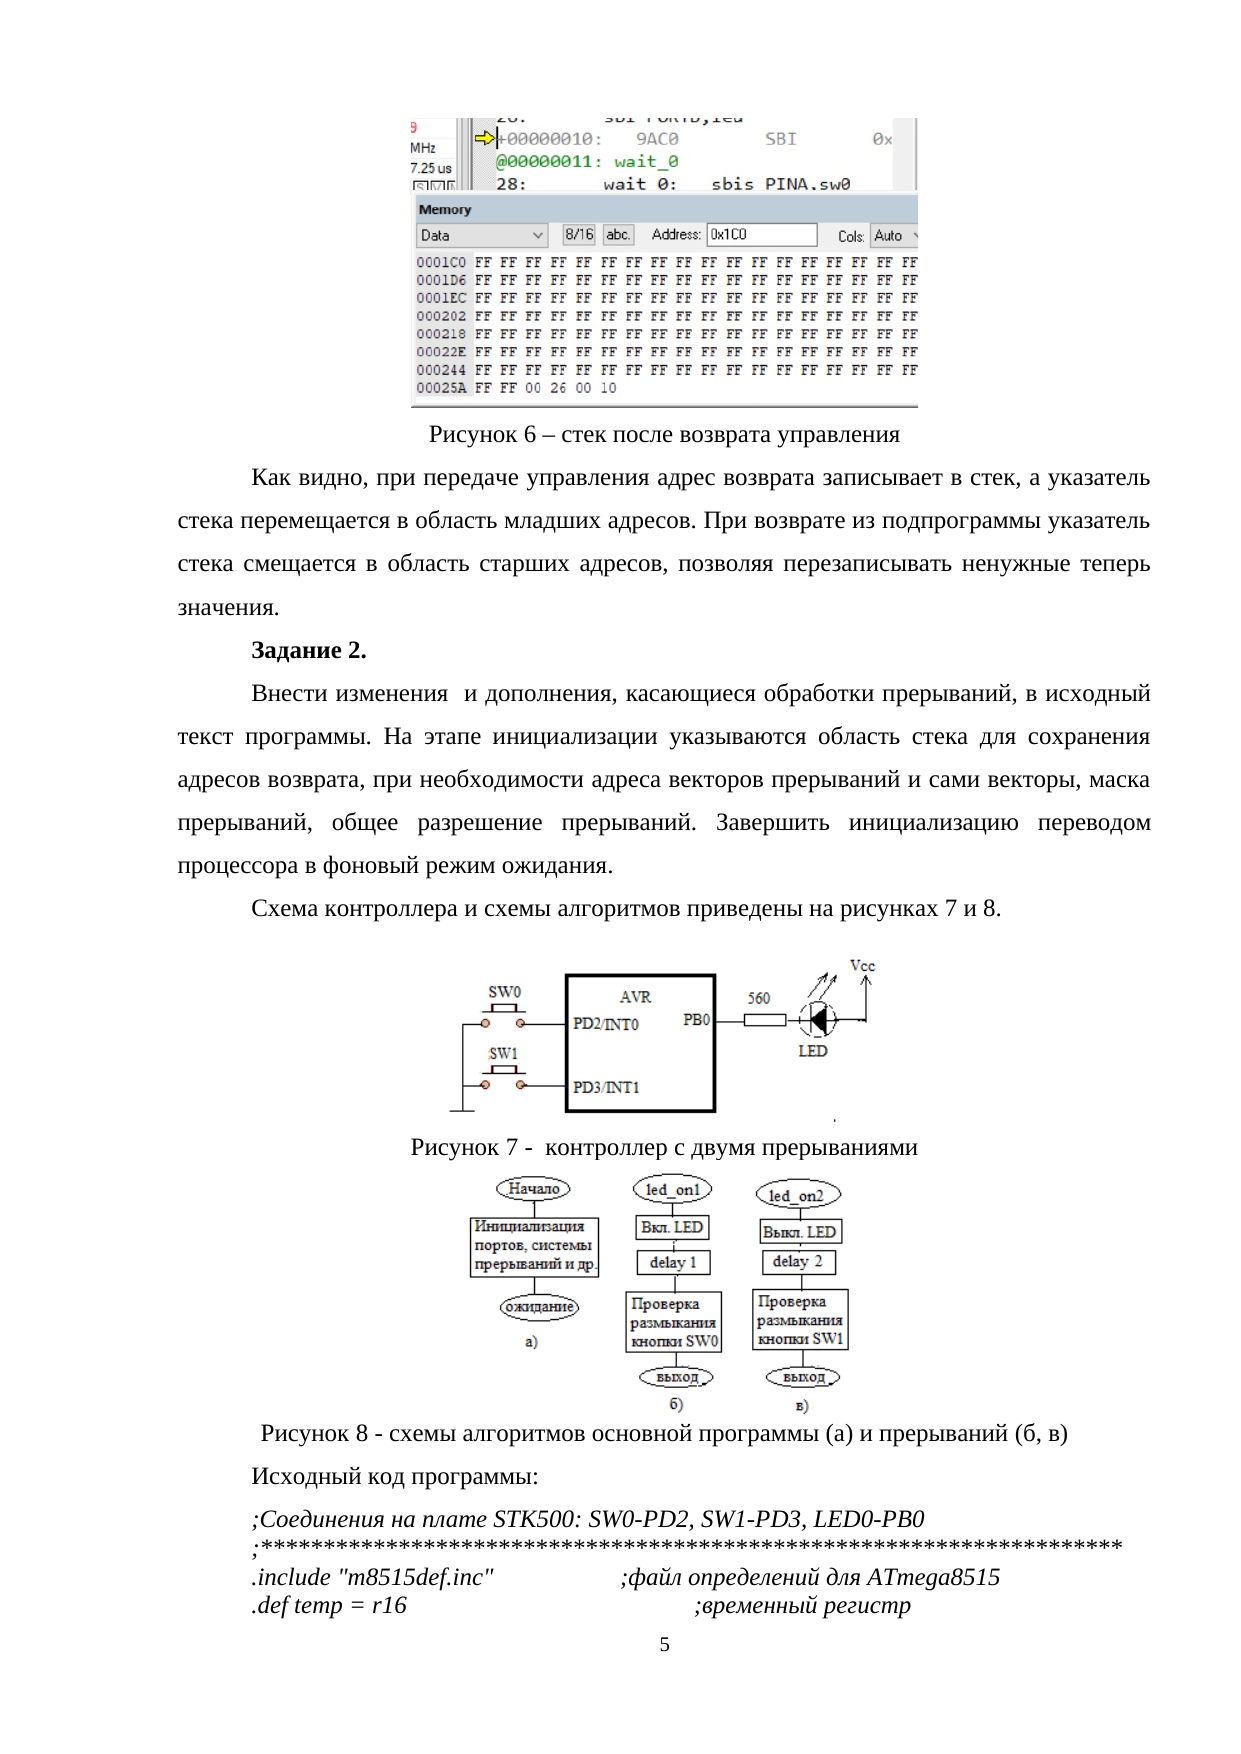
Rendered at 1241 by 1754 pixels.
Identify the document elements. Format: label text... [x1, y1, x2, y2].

text Схема контроллера и схемы алгоритмов приведены на рисунках 7 и 8. [177, 893, 1152, 922]
text Рисунок 7 - контроллер с двумя прерываниями [177, 1132, 1152, 1160]
picture [446, 936, 883, 1132]
text ;Соединения на плате STK500: SW0-PD2, SW1-PD3, LED0-PB0 [251, 1504, 1152, 1533]
text Рисунок 6 – стек после возврата управления [177, 419, 1152, 448]
text .def temp = r16 ;временный регистр [251, 1590, 1152, 1619]
text Внести изменения и дополнения, касающиеся обработки прерываний, в исходный текст программы. На этапе инициализации указываются область стека для сохранения адресов возврата, при необходимости адреса векторов прерываний и сами векторы, маска прерываний, общее разрешение прерываний. Завершить инициализацию переводом процессора в фоновый режим ожидания. [177, 678, 1152, 879]
text Как видно, при передаче управления адрес возврата записывает в стек, а указатель стека перемещается в область младших адресов. При возврате из подпрограммы указатель стека смещается в область старших адресов, позволяя перезаписывать ненужные теперь значения. [177, 462, 1152, 620]
picture [455, 1160, 874, 1418]
text Задание 2. [177, 635, 1152, 663]
text .include "m8515def.inc" ;файл определений для ATmega8515 [251, 1562, 1152, 1590]
text ;********************************************************************* [251, 1533, 1152, 1562]
text Исходный код программы: [177, 1461, 1152, 1490]
picture [410, 118, 919, 408]
text Рисунок 8 - схемы алгоритмов основной программы (а) и прерываний (б, в) [177, 1418, 1152, 1447]
